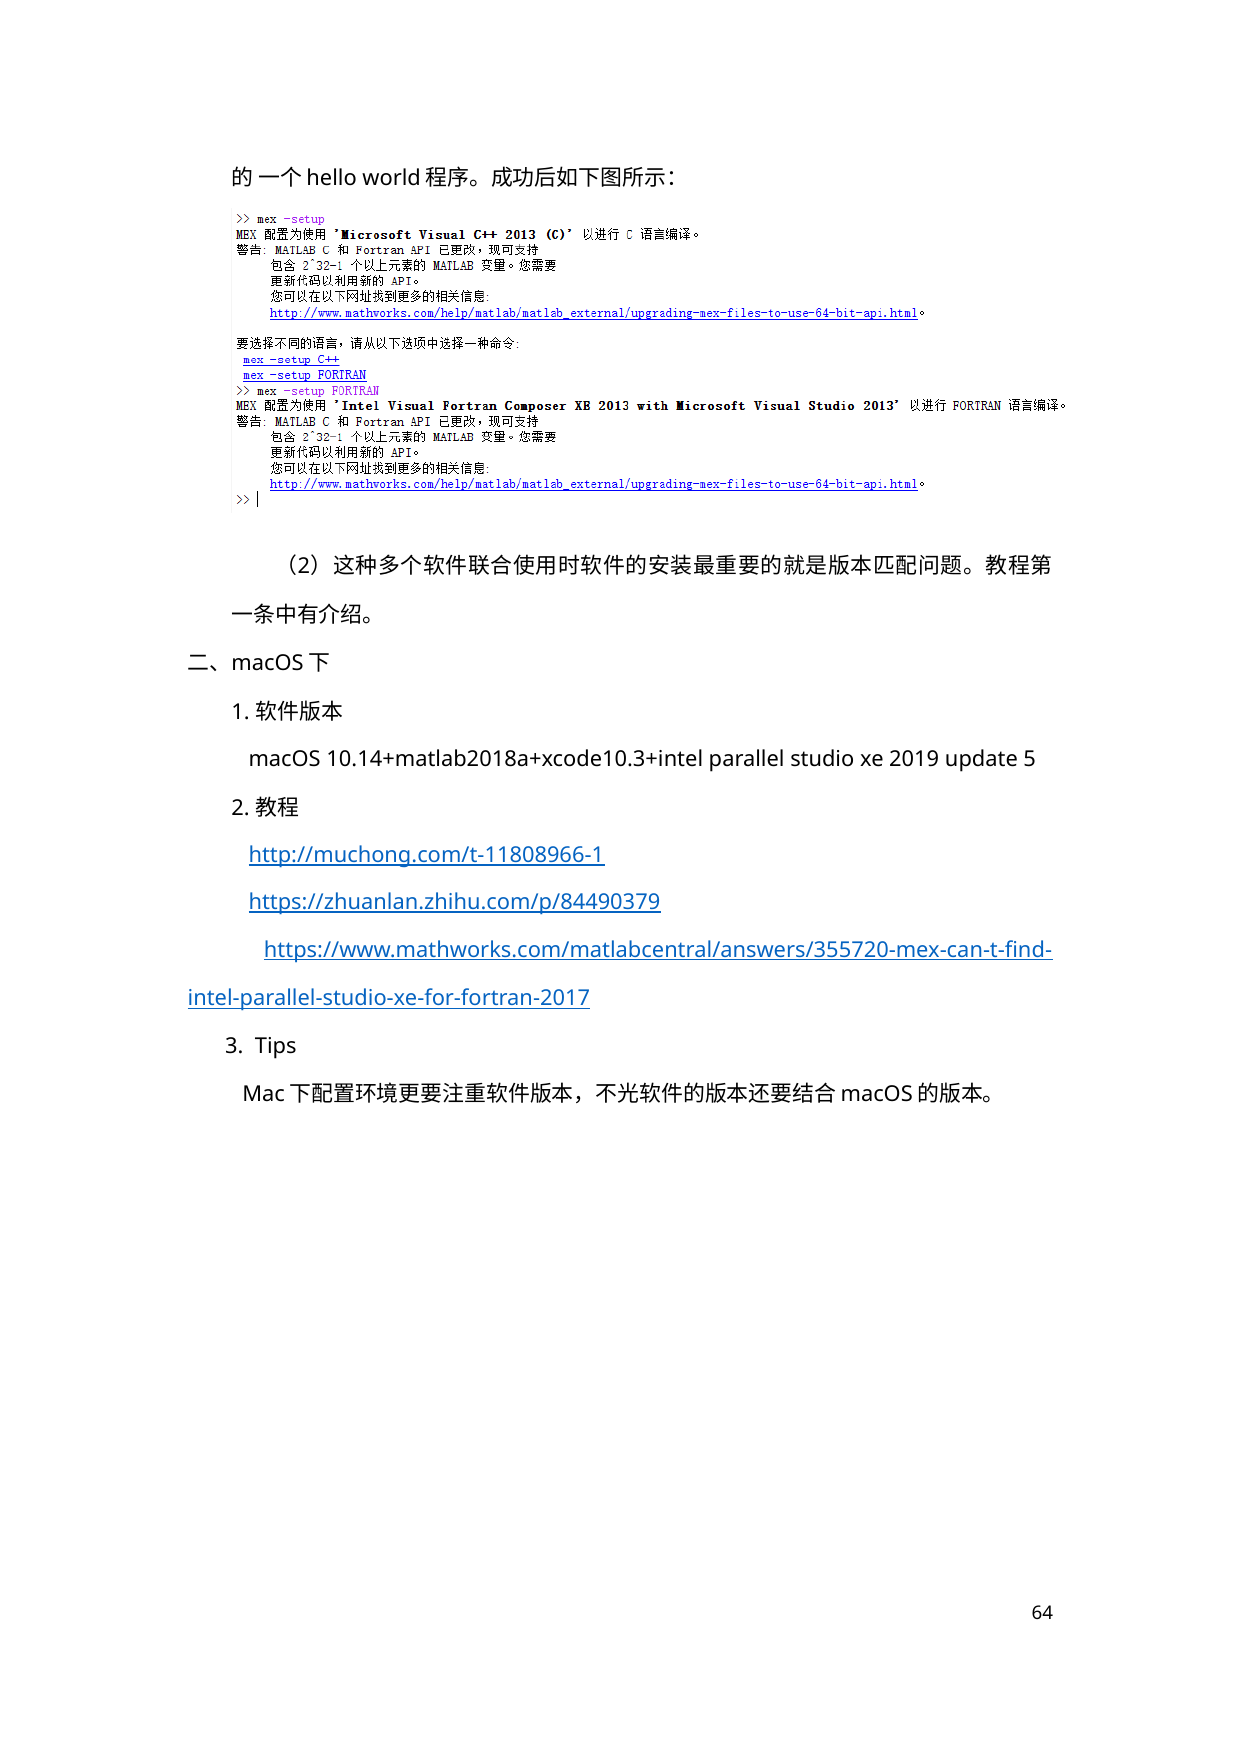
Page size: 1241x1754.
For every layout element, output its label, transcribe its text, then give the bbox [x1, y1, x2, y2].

picture [231, 208, 1097, 513]
text （2）这种多个软件联合使用时软件的安装最重要的就是版本匹配问题。教程第一条中有介绍。 [231, 548, 1053, 629]
text macOS 10.14+matlab2018a+xcode10.3+intel parallel studio xe 2019 update 5 [187, 742, 1053, 774]
text http://muchong.com/t-11808966-1 [187, 837, 1053, 870]
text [231, 160, 1053, 192]
text 二、macOS下 [187, 645, 1053, 678]
text https://zhuanlan.zhihu.com/p/84490379 [187, 885, 1053, 917]
text 1. 软件版本 [187, 693, 1053, 726]
text 2. 教程 [187, 789, 1053, 822]
text https://www.mathworks.com/matlabcentral/answers/355720-mex-can-t-find-intel-parallel-studio-xe-for-fortran-2017 [187, 932, 1053, 1013]
list Mac下配置环境更要注重软件版本，不光软件的版本还要结合macOS的版本。 [225, 1076, 1053, 1108]
list 3. Tips [225, 1028, 1053, 1061]
